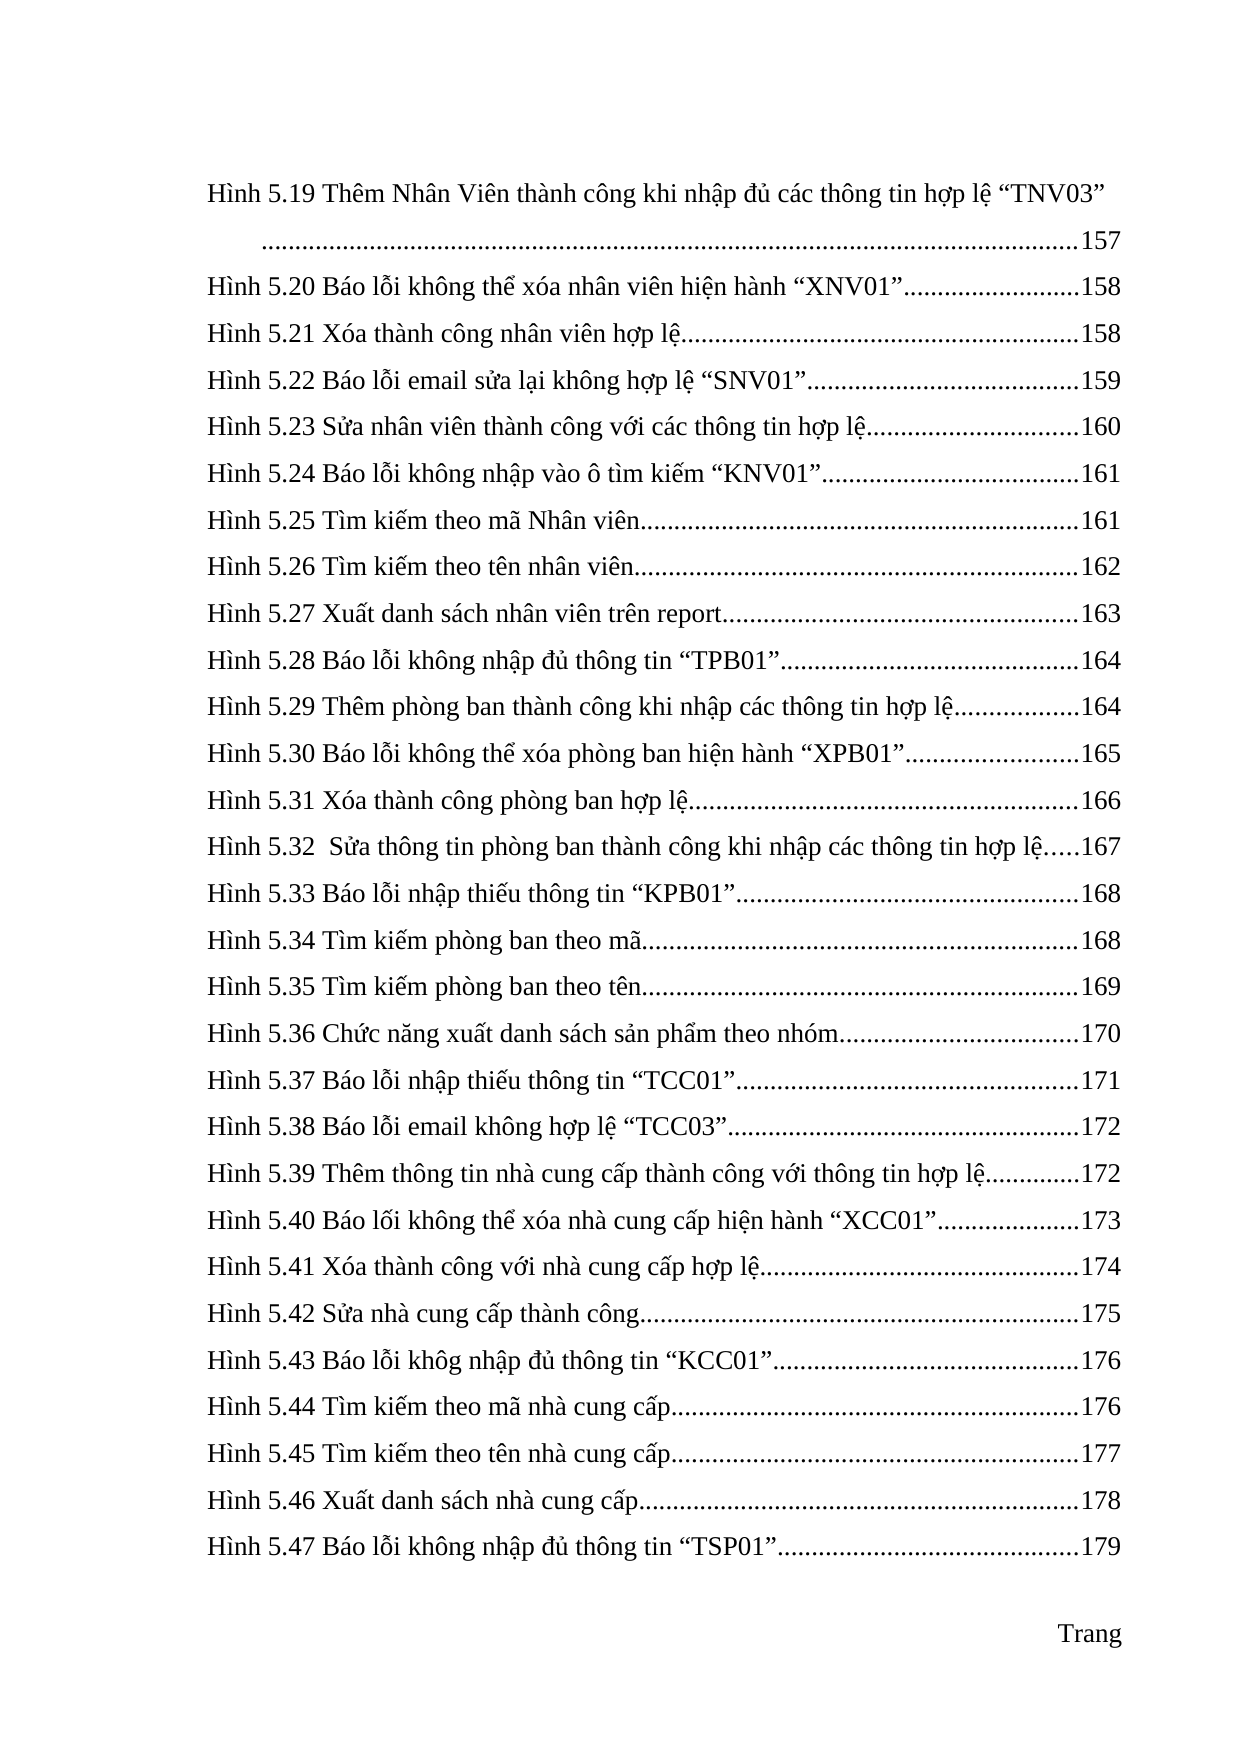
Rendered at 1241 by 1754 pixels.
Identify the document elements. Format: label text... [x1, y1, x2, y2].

text Hình 5.24 Báo lỗi không nhập vào ô tìm kiếm “KNV01” 161 [207, 457, 1122, 488]
text Hình 5.30 Báo lỗi không thể xóa phòng ban hiện hành “XPB01” 165 [207, 737, 1122, 768]
text Hình 5.34 Tìm kiếm phòng ban theo mã 168 [207, 924, 1122, 955]
text Hình 5.22 Báo lỗi email sửa lại không hợp lệ “SNV01” 159 [207, 364, 1122, 395]
text Hình 5.35 Tìm kiếm phòng ban theo tên 169 [207, 971, 1122, 1002]
text Hình 5.40 Báo lối không thể xóa nhà cung cấp hiện hành “XCC01” 173 [207, 1204, 1122, 1235]
text Hình 5.29 Thêm phòng ban thành công khi nhập các thông tin hợp lệ 164 [207, 691, 1122, 722]
text Hình 5.38 Báo lỗi email không hợp lệ “TCC03” 172 [207, 1111, 1122, 1142]
text Hình 5.25 Tìm kiếm theo mã Nhân viên 161 [207, 504, 1122, 535]
text Hình 5.21 Xóa thành công nhân viên hợp lệ 158 [207, 317, 1122, 348]
text Hình 5.44 Tìm kiếm theo mã nhà cung cấp 176 [207, 1391, 1122, 1422]
text Hình 5.27 Xuất danh sách nhân viên trên report 163 [207, 597, 1122, 628]
text Hình 5.42 Sửa nhà cung cấp thành công 175 [207, 1297, 1122, 1328]
text Hình 5.33 Báo lỗi nhập thiếu thông tin “KPB01” 168 [207, 877, 1122, 908]
text Hình 5.23 Sửa nhân viên thành công với các thông tin hợp lệ 160 [207, 411, 1122, 442]
text Hình 5.32 Sửa thông tin phòng ban thành công khi nhập các thông tin hợp lệ 167 [207, 831, 1122, 862]
text Hình 5.47 Báo lỗi không nhập đủ thông tin “TSP01” 179 [207, 1531, 1122, 1562]
text Hình 5.28 Báo lỗi không nhập đủ thông tin “TPB01” 164 [207, 644, 1122, 675]
text Hình 5.19 Thêm Nhân Viên thành công khi nhập đủ các thông tin hợp lệ “TNV03” 157 [207, 177, 1122, 255]
text Hình 5.43 Báo lỗi khôg nhập đủ thông tin “KCC01” 176 [207, 1344, 1122, 1375]
text Hình 5.31 Xóa thành công phòng ban hợp lệ 166 [207, 784, 1122, 815]
text Hình 5.39 Thêm thông tin nhà cung cấp thành công với thông tin hợp lệ 172 [207, 1157, 1122, 1188]
text Hình 5.37 Báo lỗi nhập thiếu thông tin “TCC01” 171 [207, 1064, 1122, 1095]
text Hình 5.41 Xóa thành công với nhà cung cấp hợp lệ 174 [207, 1251, 1122, 1282]
text Hình 5.45 Tìm kiếm theo tên nhà cung cấp 177 [207, 1437, 1122, 1468]
text Hình 5.26 Tìm kiếm theo tên nhân viên 162 [207, 551, 1122, 582]
text Hình 5.36 Chức năng xuất danh sách sản phẩm theo nhóm 170 [207, 1017, 1122, 1048]
text Hình 5.20 Báo lỗi không thể xóa nhân viên hiện hành “XNV01” 158 [207, 271, 1122, 302]
text Hình 5.46 Xuất danh sách nhà cung cấp 178 [207, 1484, 1122, 1515]
